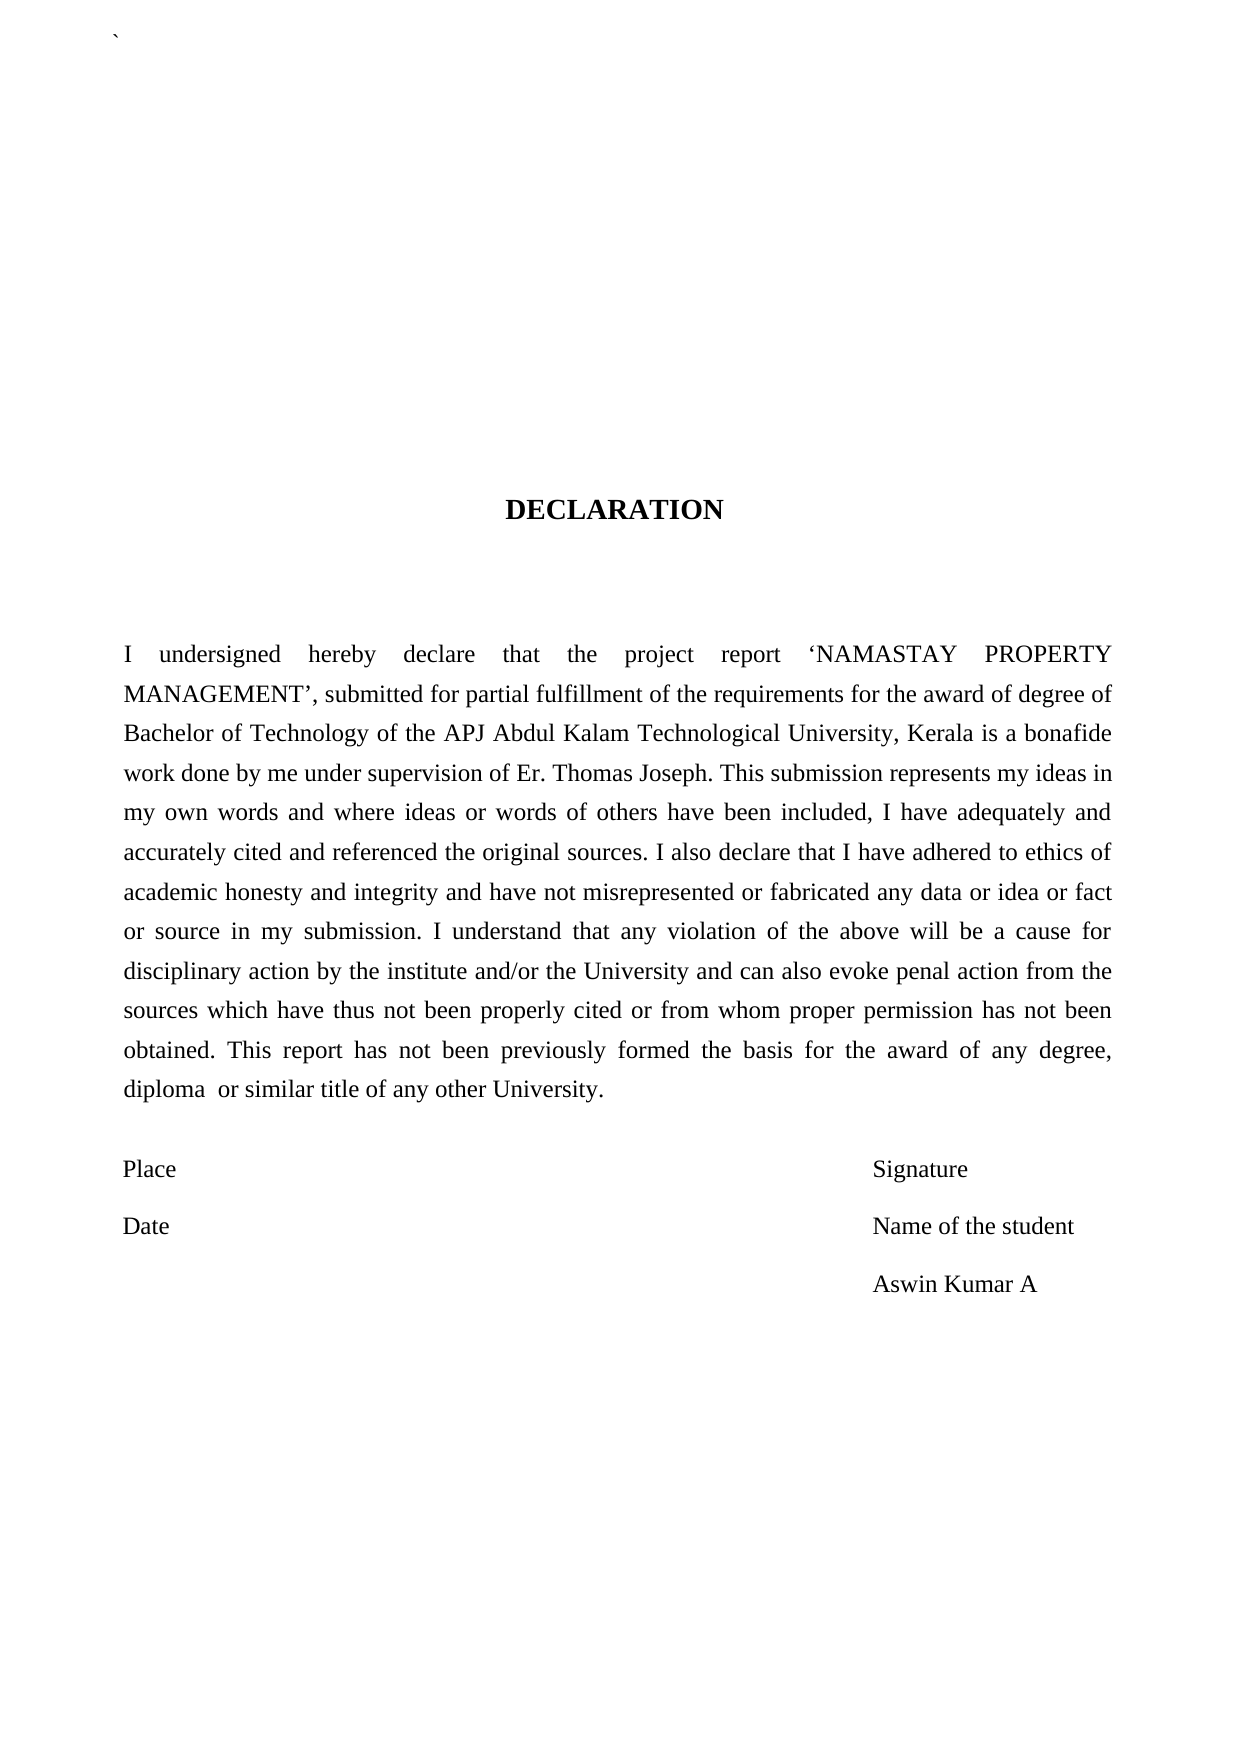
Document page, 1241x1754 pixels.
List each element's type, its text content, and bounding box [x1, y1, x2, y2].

text Place Signature [122, 1154, 1134, 1182]
text DECLARATION [505, 492, 1134, 526]
text Aswin Kumar A [112, 1240, 1134, 1297]
text Date Name of the student [122, 1211, 1134, 1240]
text I undersigned hereby declare that the project report ‘NAMASTAY PROPERTY MANAGEMENT’, submitted for partial fulfillment of the requirements for the award of degree of Bachelor of Technology of the APJ Abdul Kalam Technological University, Kerala is a bonafide work done by me under supervision of Er. Thomas Joseph. This submission represents my ideas in my own words and where ideas or words of others have been included, I have adequately and accurately cited and referenced the original sources. I also declare that I have adhered to ethics of academic honesty and integrity and have not misrepresented or fabricated any data or idea or fact or source in my submission. I understand that any violation of the above will be a cause for disciplinary action by the institute and/or the University and can also evoke penal action from the sources which have thus not been properly cited or from whom proper permission has not been obtained. This report has not been previously formed the basis for the award of any degree, diploma or similar title of any other University. [123, 639, 1113, 1103]
